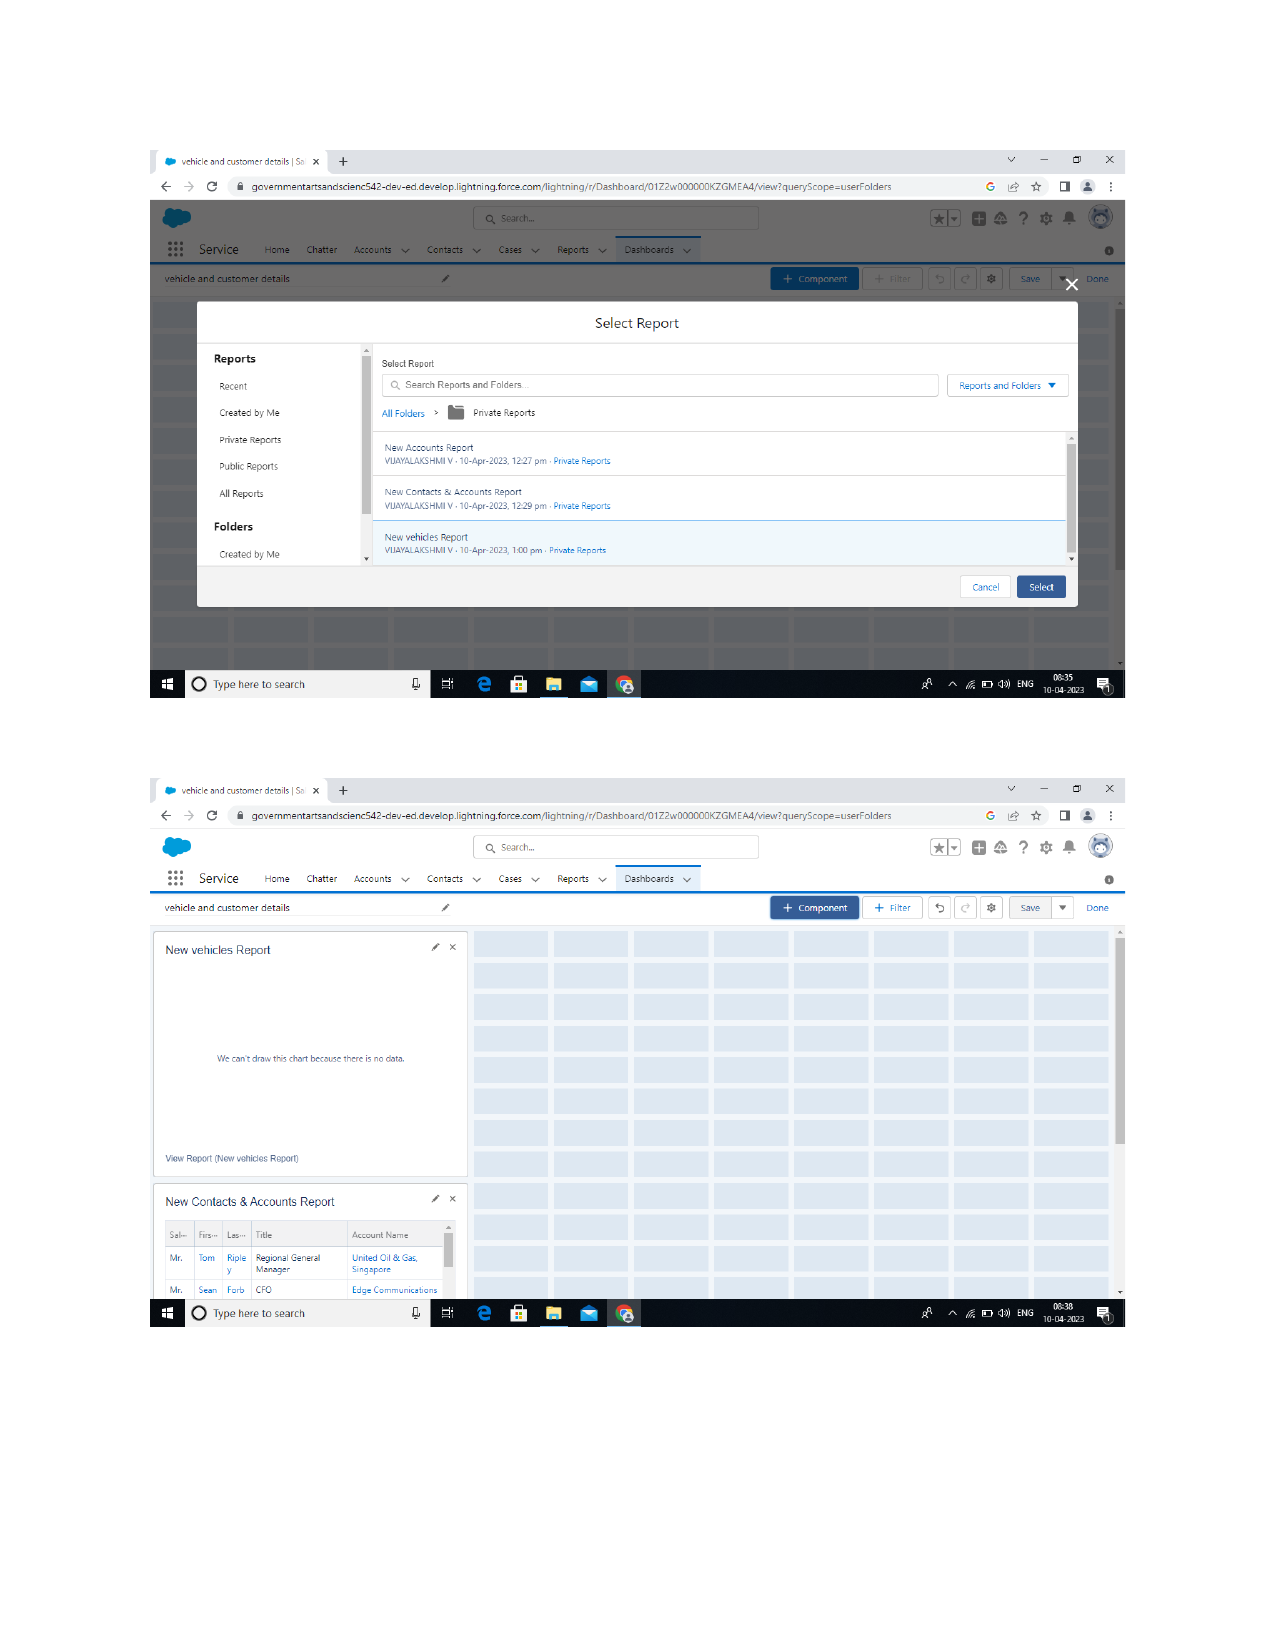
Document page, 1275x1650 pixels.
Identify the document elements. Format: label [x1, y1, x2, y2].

picture [150, 778, 1125, 1327]
picture [150, 150, 1125, 698]
